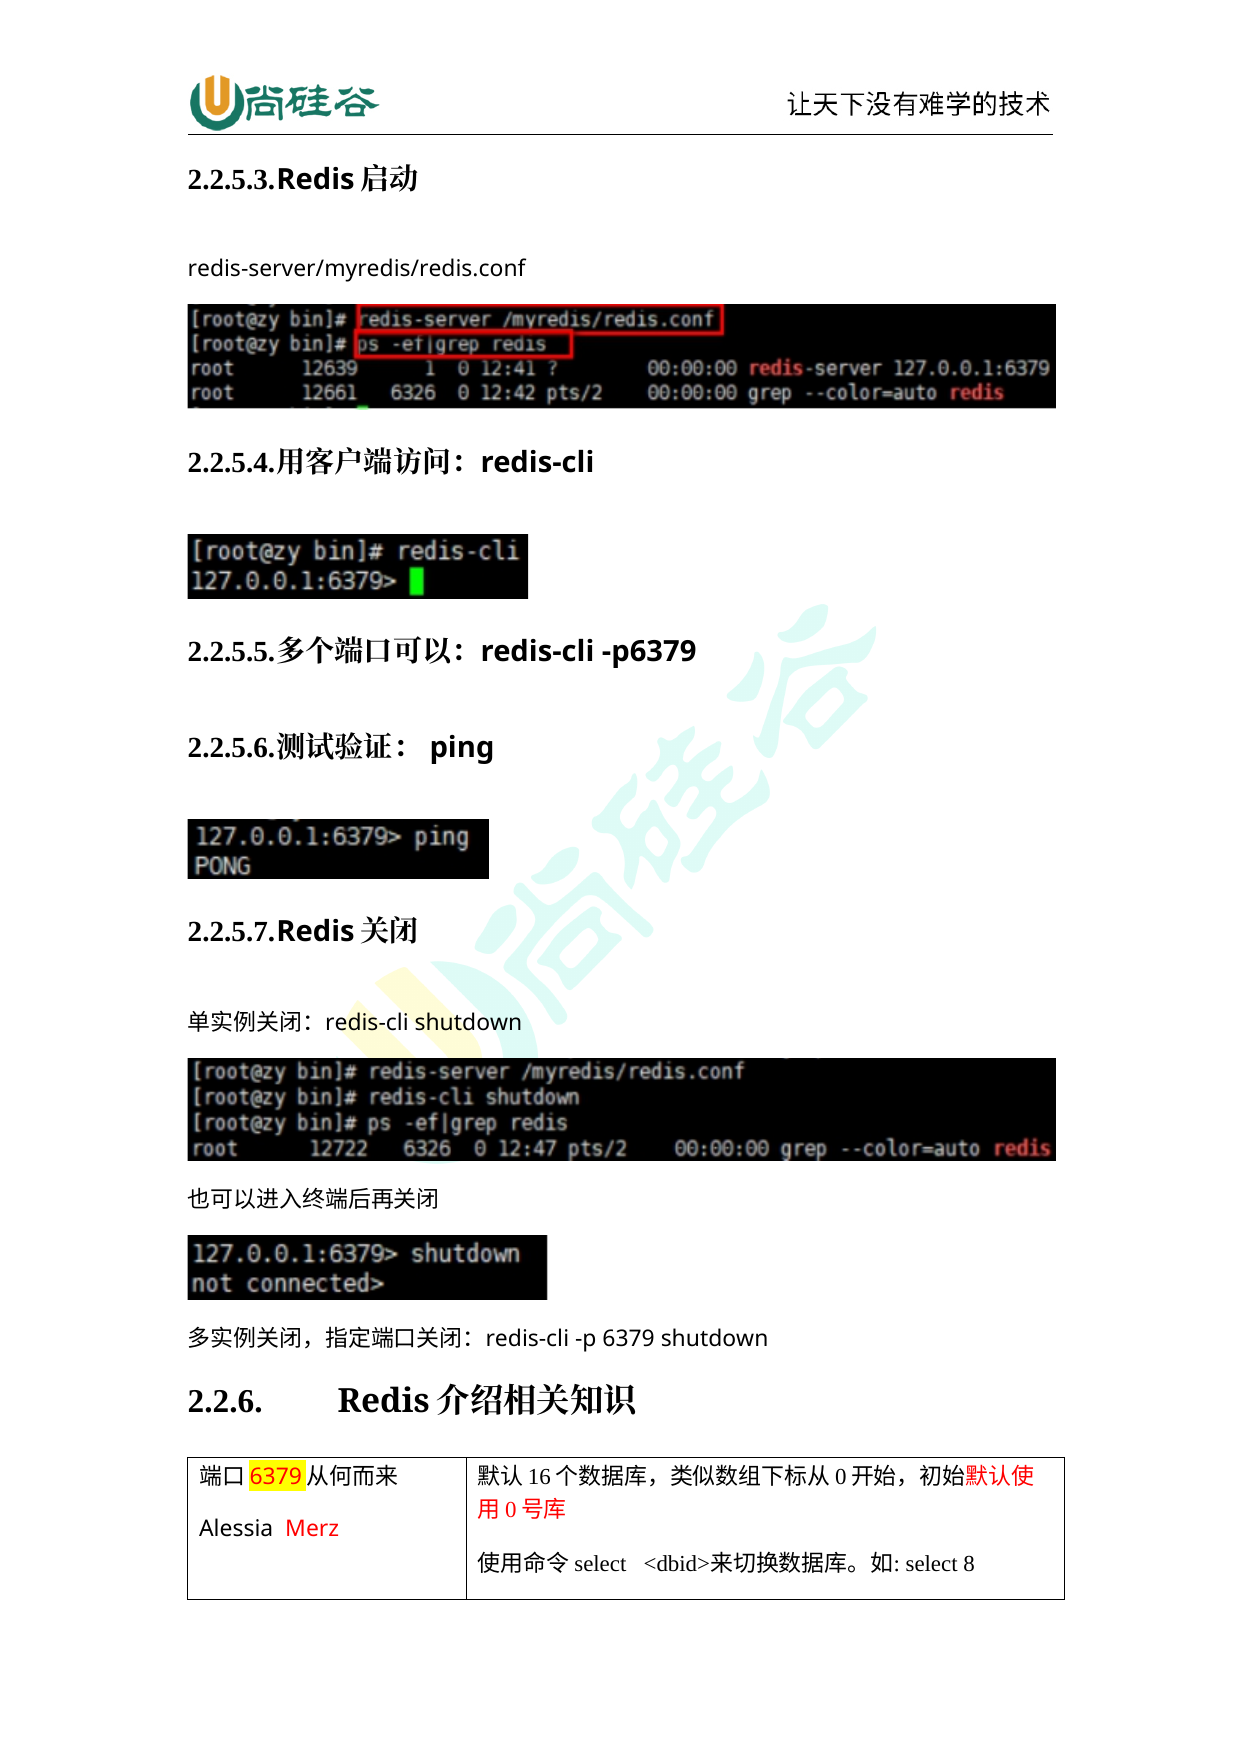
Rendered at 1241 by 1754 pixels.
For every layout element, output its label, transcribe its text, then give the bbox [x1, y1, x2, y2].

picture [187, 73, 1053, 132]
picture [187, 819, 489, 879]
list 用客户端访问：redis-cli [187, 439, 1053, 481]
text redis-server/myredis/redis.conf [187, 252, 1053, 283]
list Redis介绍相关知识 [187, 1374, 1053, 1423]
list 测试验证： ping [187, 724, 1053, 766]
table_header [467, 1458, 1064, 1599]
text 多实例关闭，指定端口关闭：redis-cli -p 6379 shutdown [187, 1320, 1053, 1354]
text 单实例关闭：redis-cli shutdown [187, 1004, 1053, 1037]
picture [187, 534, 529, 599]
picture [187, 304, 1056, 410]
list 多个端口可以：redis-cli -p6379 [187, 628, 1053, 670]
picture [187, 1235, 549, 1300]
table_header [188, 1458, 466, 1599]
list Redis关闭 [187, 908, 1053, 950]
list Redis启动 [187, 156, 1053, 198]
picture [187, 1058, 1056, 1161]
text 也可以进入终端后再关闭 [187, 1181, 1053, 1214]
